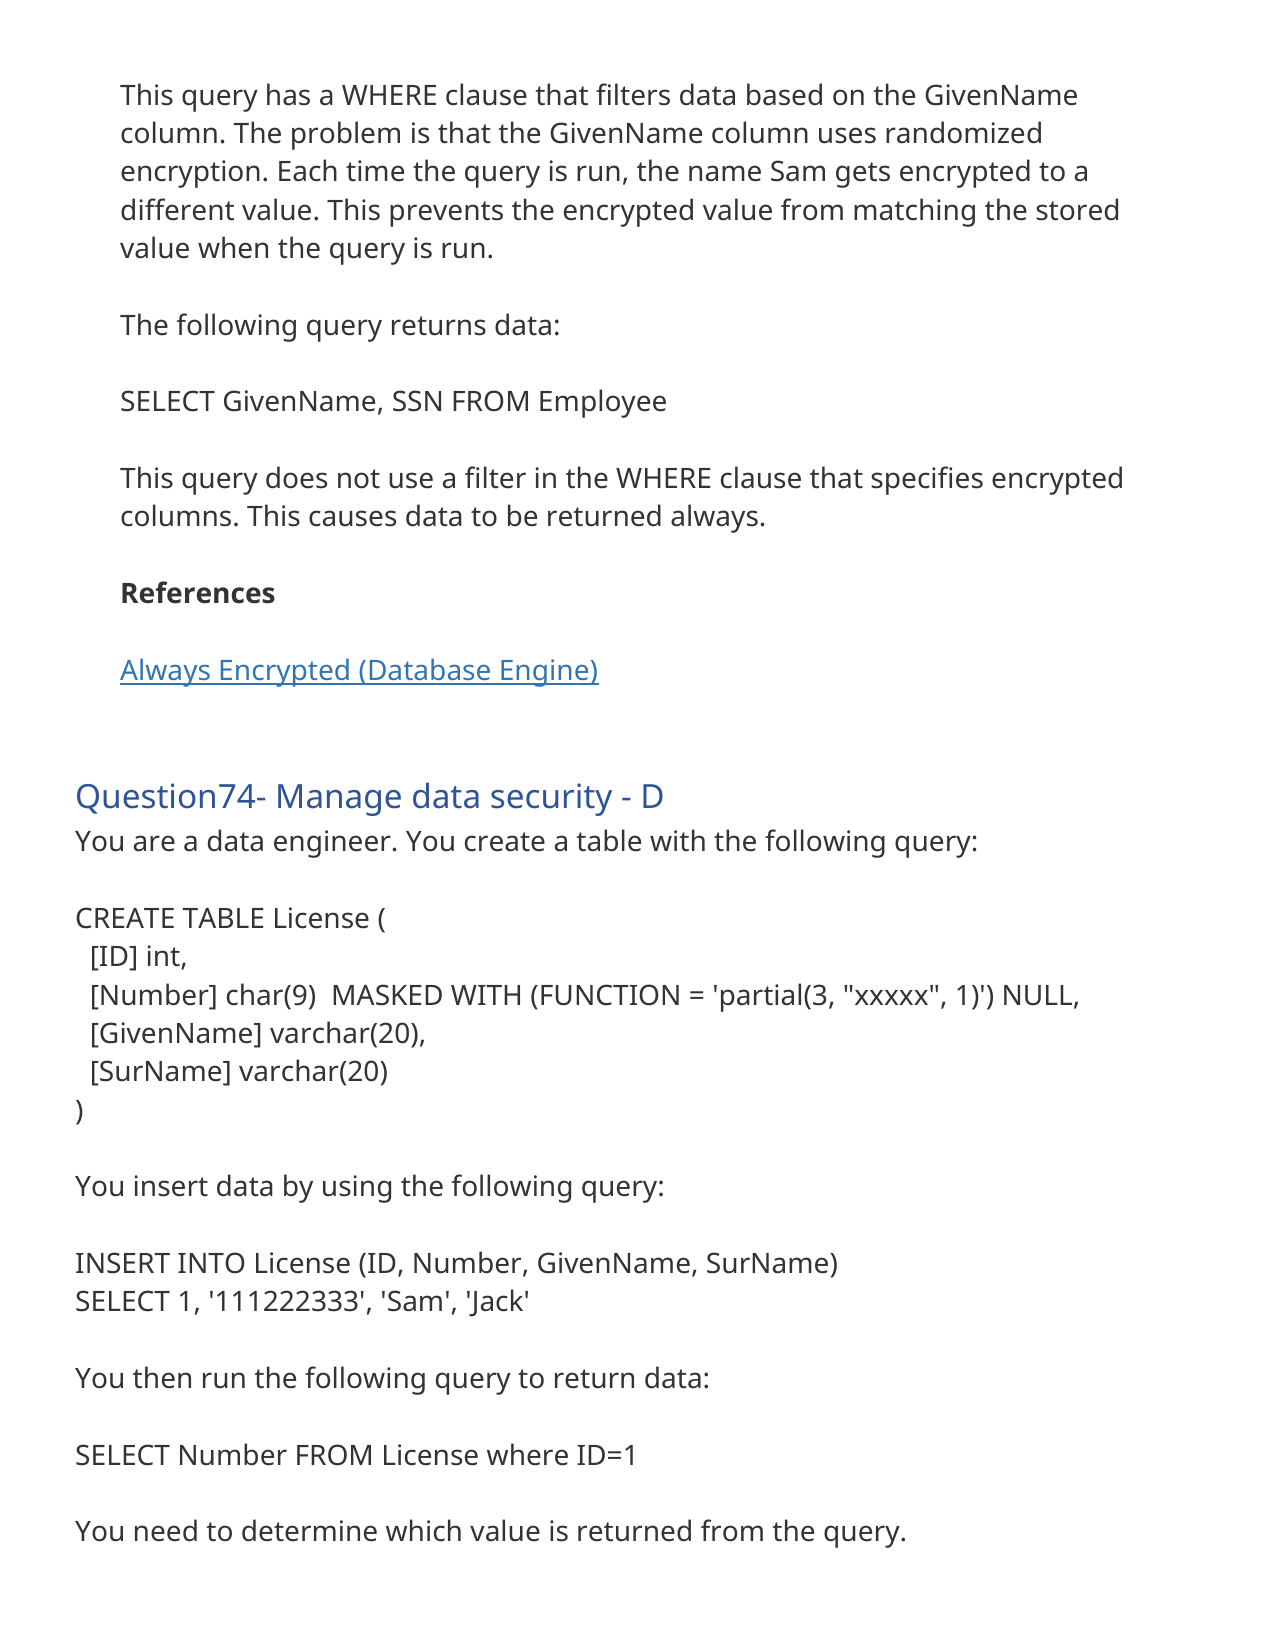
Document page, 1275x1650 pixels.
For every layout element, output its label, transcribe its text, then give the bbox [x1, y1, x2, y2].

subtitle Question74- Manage data security - D [75, 773, 1200, 818]
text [75, 822, 1200, 1550]
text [120, 75, 1155, 688]
